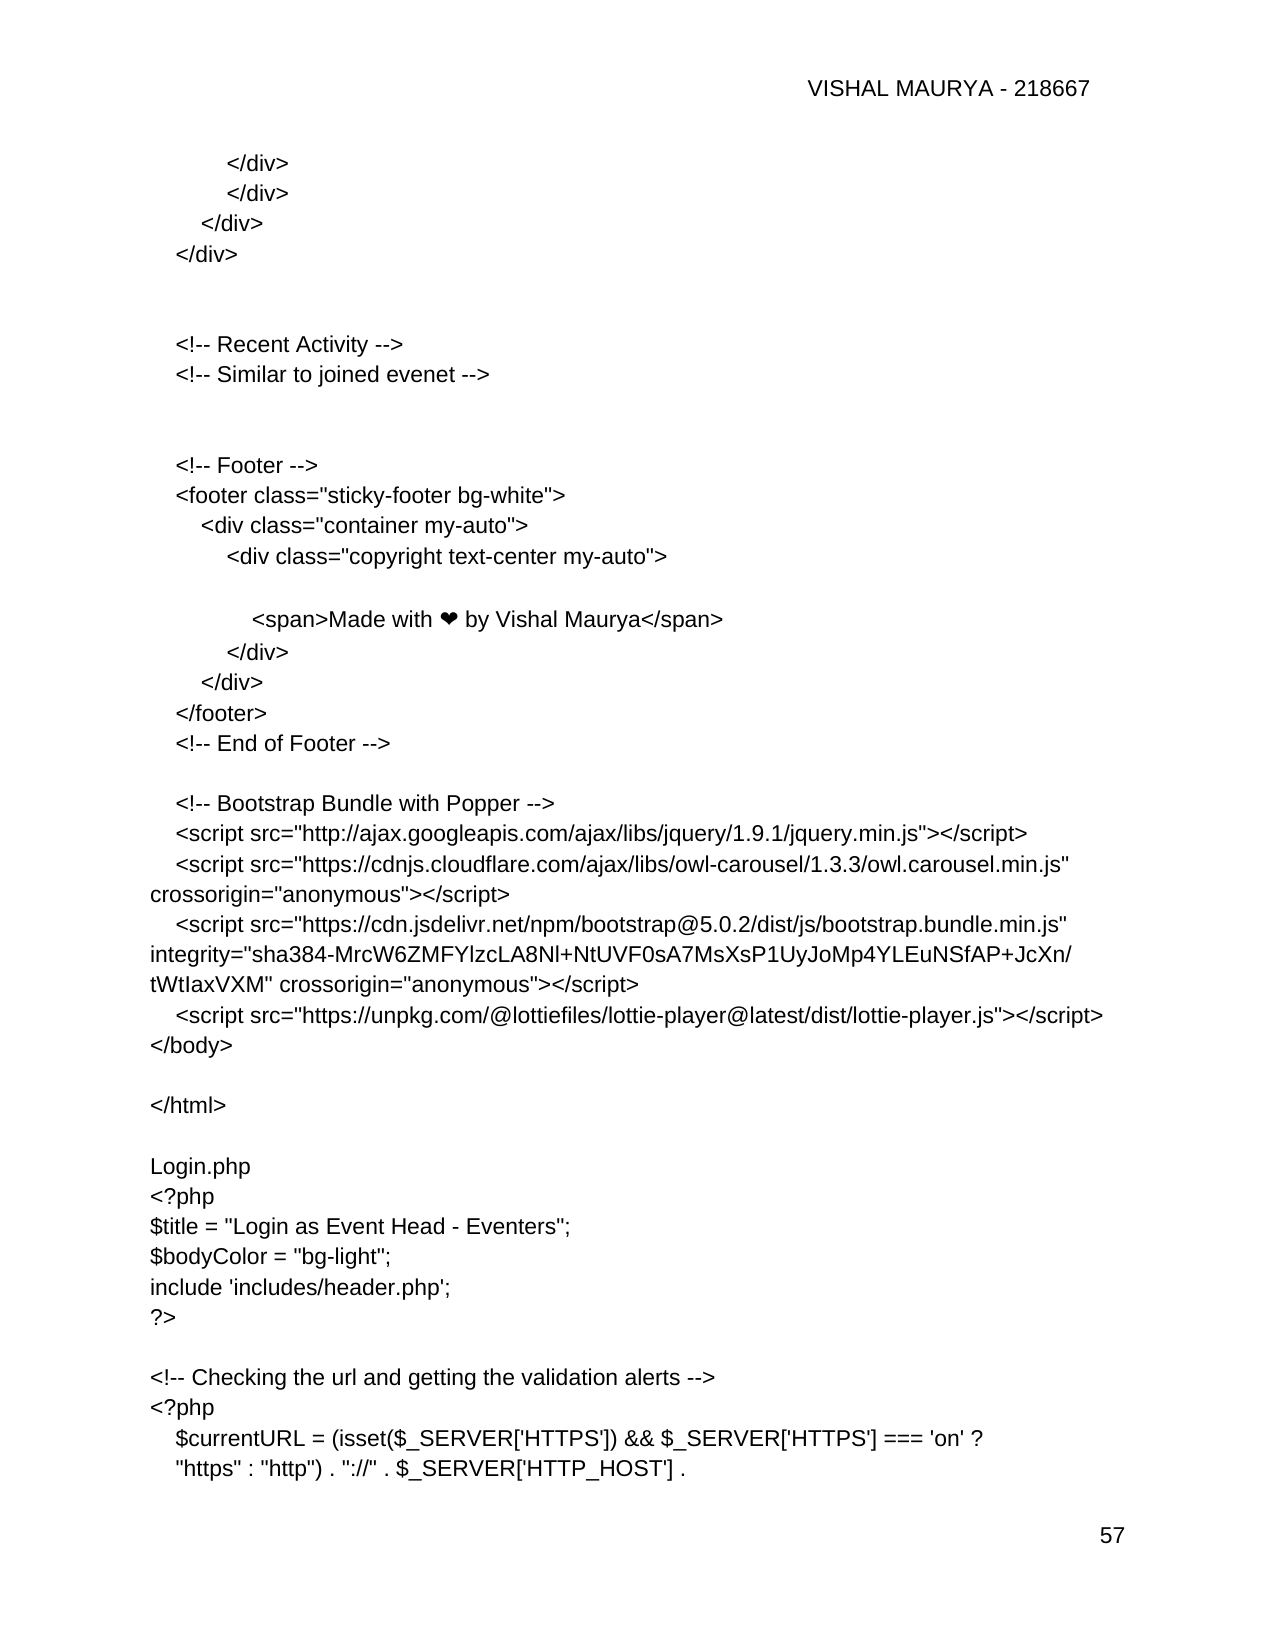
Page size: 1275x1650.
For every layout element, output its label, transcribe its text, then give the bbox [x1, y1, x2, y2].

text </footer> [150, 699, 1125, 726]
text <script src="https://cdn.jsdelivr.net/npm/bootstrap@5.0.2/dist/js/bootstrap.bundle.min.js" integrity="sha384-MrcW6ZMFYlzcLA8Nl+NtUVF0sA7MsXsP1UyJoMp4YLEuNSfAP+JcXn/tWtIaxVXM" crossorigin="anonymous"></script> [150, 911, 1125, 998]
text <div class="copyright text-center my-auto"> [150, 543, 1125, 569]
text <script src="http://ajax.googleapis.com/ajax/libs/jquery/1.9.1/jquery.min.js"></script> [150, 820, 1125, 847]
text <!-- Recent Activity --> [150, 331, 1125, 358]
text </div> [150, 241, 1125, 267]
text <!-- Bootstrap Bundle with Popper --> [150, 790, 1125, 816]
text </body> [150, 1032, 1125, 1058]
text Login.php [150, 1153, 1125, 1179]
text <footer class="sticky-footer bg-white"> [150, 482, 1125, 509]
text <div class="container my-auto"> [150, 512, 1125, 539]
text </div> [150, 210, 1125, 237]
text </html> [150, 1092, 1125, 1118]
text </div> [150, 669, 1125, 696]
text </div> [150, 150, 1125, 176]
text ?> [150, 1304, 1125, 1330]
text <span>Made with ❤️ by Vishal Maurya</span> [150, 603, 1125, 634]
text <!-- Footer --> [150, 452, 1125, 478]
text $title = "Login as Event Head - Eventers"; [150, 1213, 1125, 1239]
text <!-- Checking the url and getting the validation alerts --> [150, 1364, 1125, 1390]
text </div> [150, 180, 1125, 207]
text "https" : "http") . "://" . $_SERVER['HTTP_HOST'] . [150, 1455, 1125, 1481]
text <!-- End of Footer --> [150, 730, 1125, 756]
text <?php [150, 1183, 1125, 1209]
text $currentURL = (isset($_SERVER['HTTPS']) && $_SERVER['HTTPS'] === 'on' ? [150, 1424, 1125, 1451]
text <script src="https://unpkg.com/@lottiefiles/lottie-player@latest/dist/lottie-player.js"></script> [150, 1002, 1125, 1028]
text include 'includes/header.php'; [150, 1273, 1125, 1300]
text </div> [150, 639, 1125, 665]
text <script src="https://cdnjs.cloudflare.com/ajax/libs/owl-carousel/1.3.3/owl.carousel.min.js" crossorigin="anonymous"></script> [150, 851, 1125, 907]
text $bodyColor = "bg-light"; [150, 1243, 1125, 1269]
text <?php [150, 1394, 1125, 1421]
text <!-- Similar to joined evenet --> [150, 361, 1125, 388]
